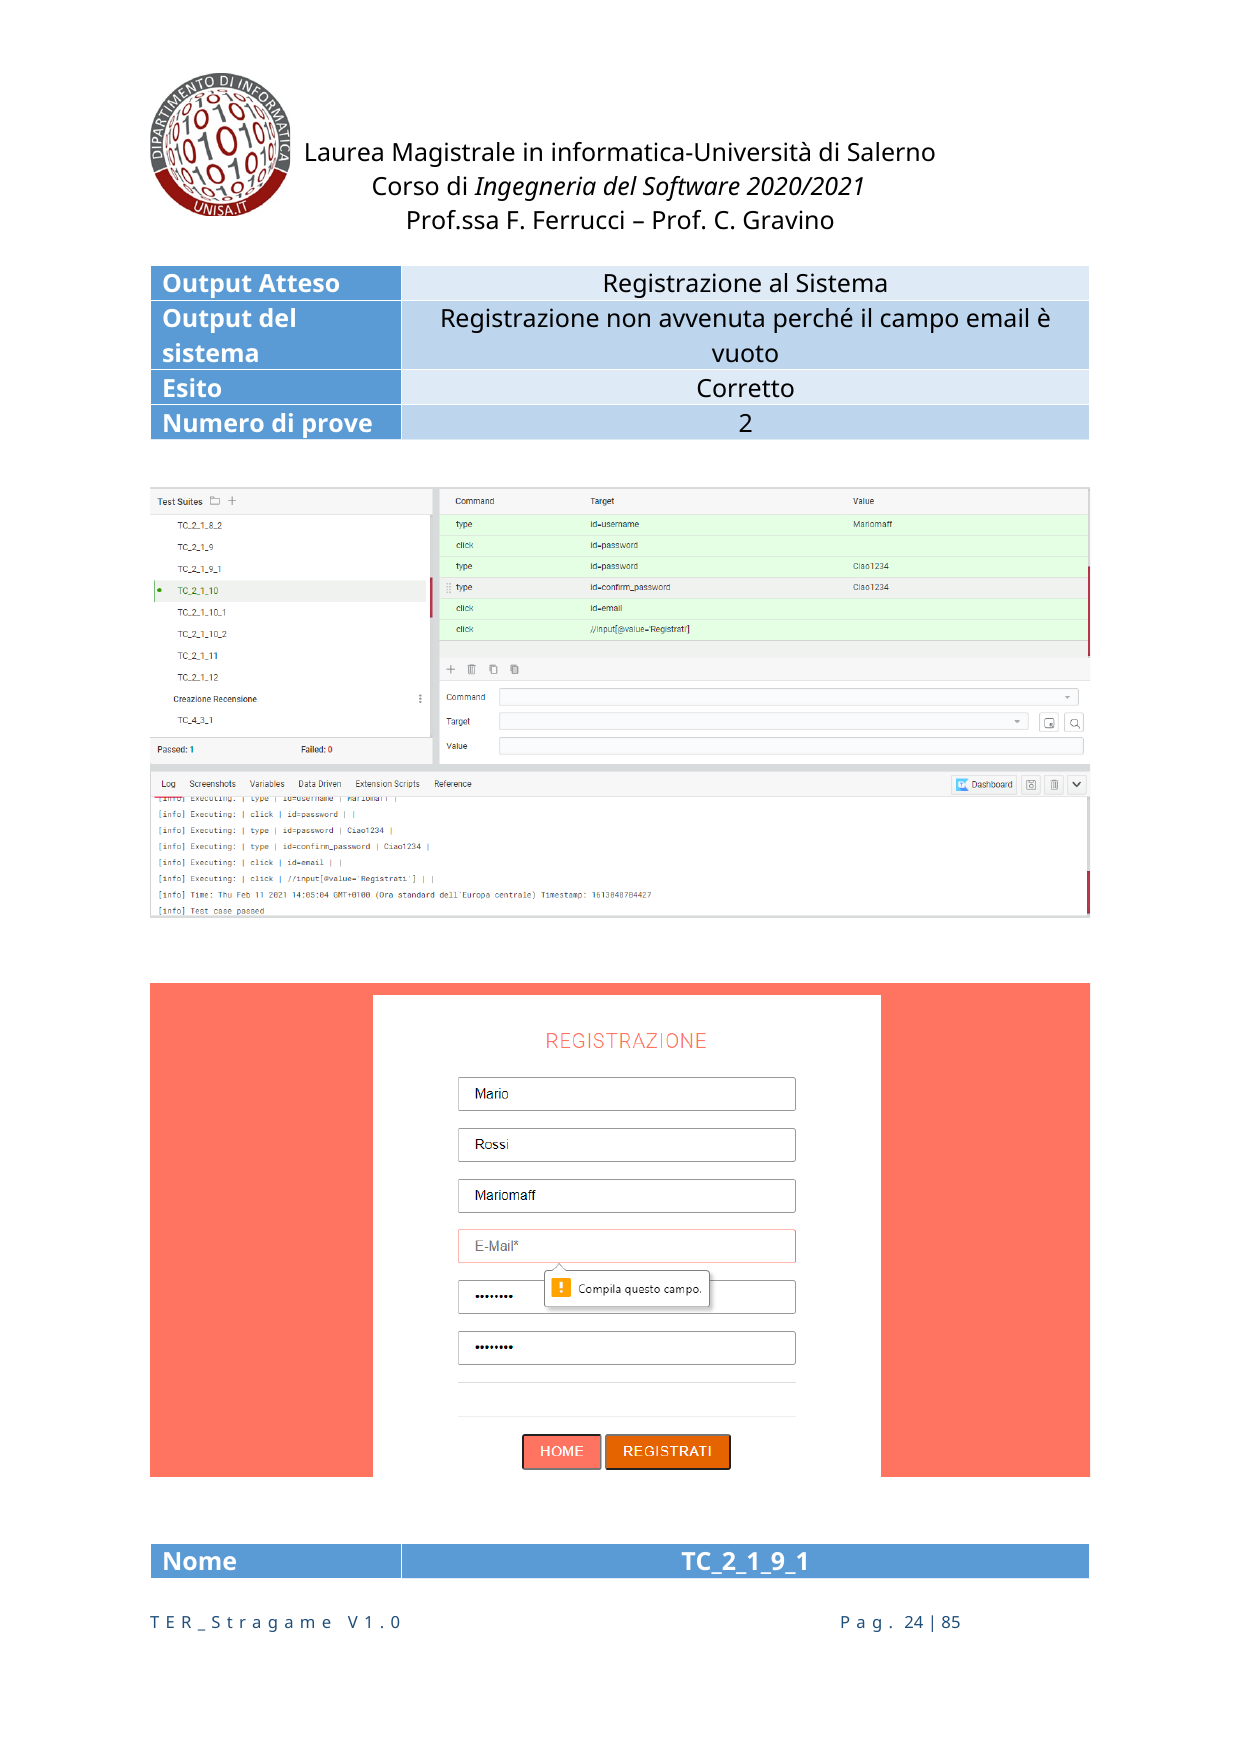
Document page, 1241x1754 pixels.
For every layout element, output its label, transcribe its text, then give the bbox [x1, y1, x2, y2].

table_cell Registrazione al Sistema [402, 266, 1089, 300]
table_cell Esito [151, 370, 401, 404]
table_header Nome [151, 1544, 401, 1578]
table_cell Corretto [402, 370, 1089, 404]
picture [150, 983, 1091, 1477]
picture [150, 487, 1091, 918]
table_cell Numero di prove [151, 405, 401, 439]
table_cell Output del sistema [151, 301, 401, 369]
picture [149, 73, 290, 215]
table_cell Output Atteso [151, 266, 401, 300]
table_cell Registrazione non avvenuta perché il campo email è vuoto [402, 301, 1089, 369]
table_cell 2 [402, 405, 1089, 439]
table_header TC_2_1_9_1 [402, 1544, 1089, 1578]
